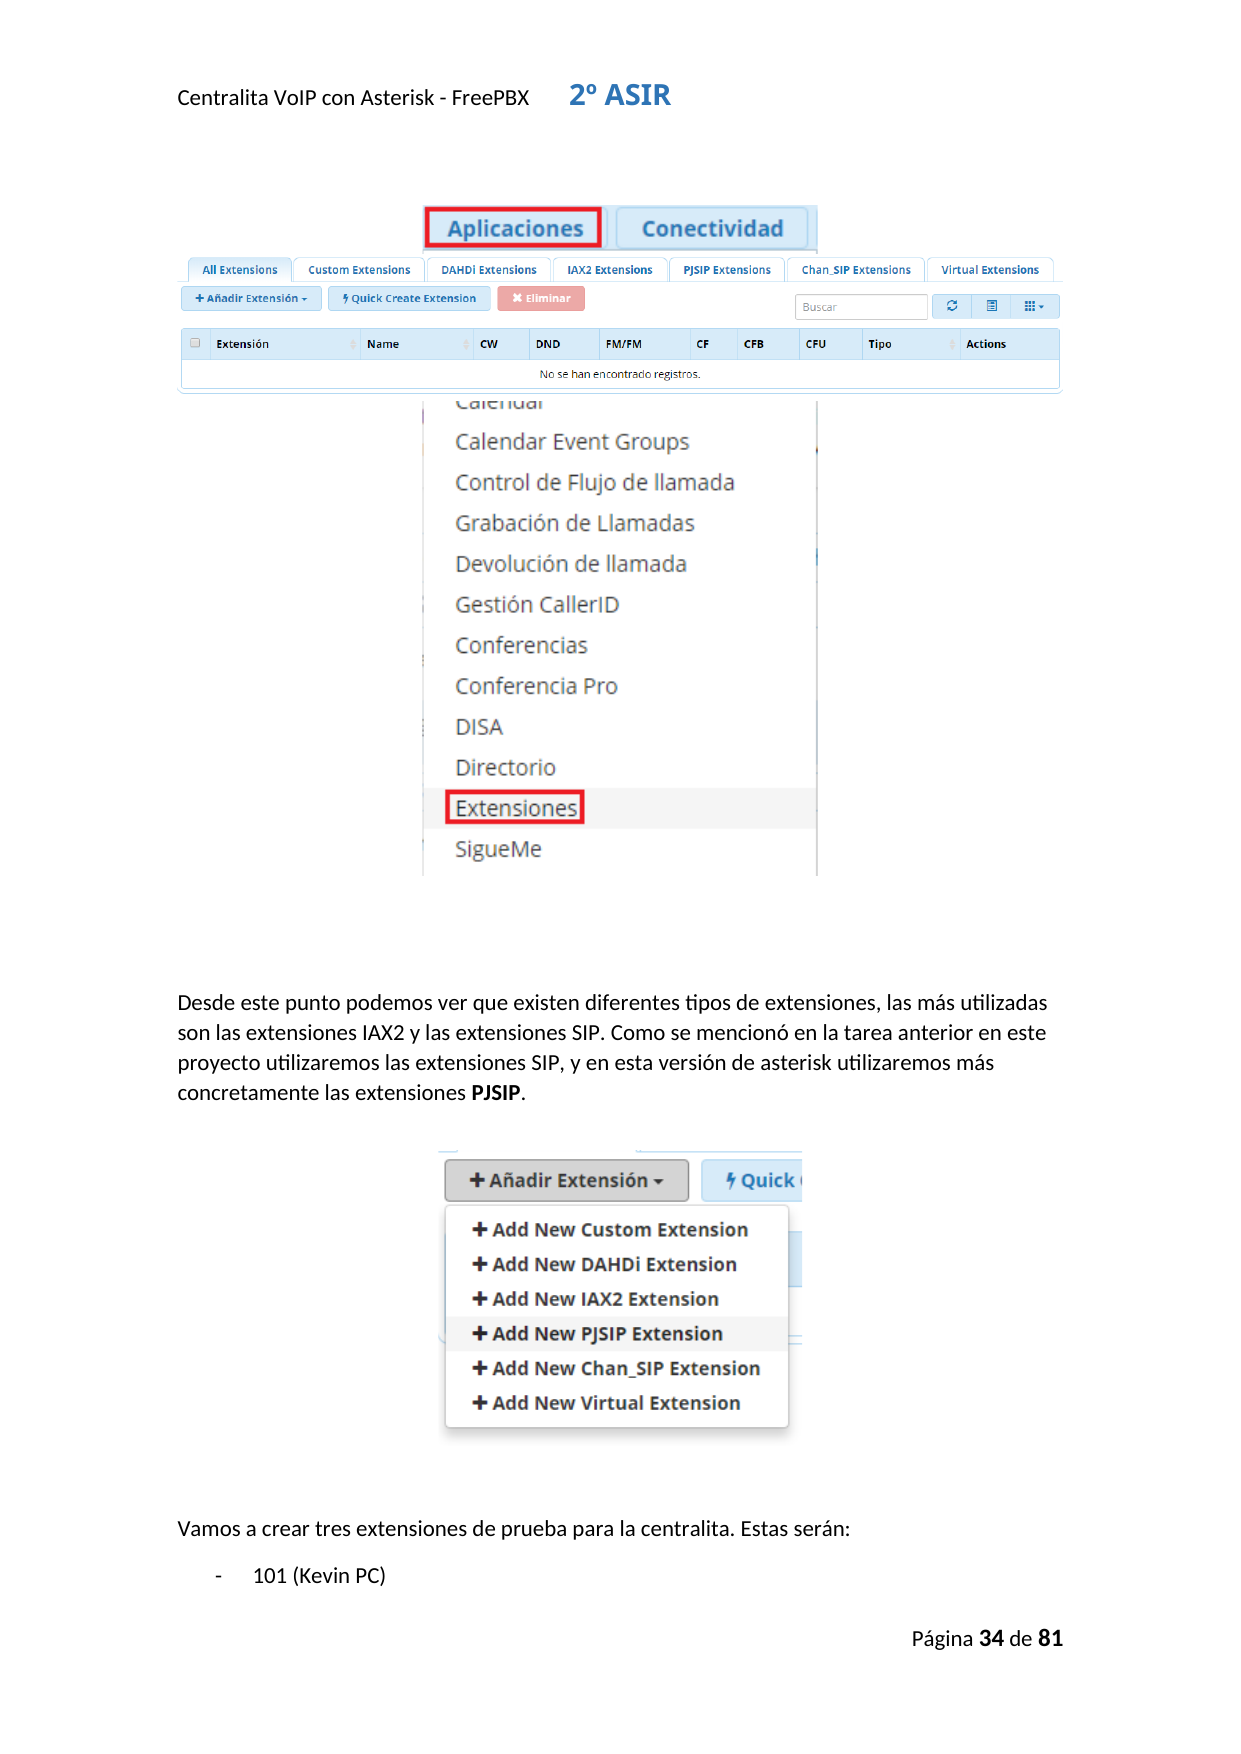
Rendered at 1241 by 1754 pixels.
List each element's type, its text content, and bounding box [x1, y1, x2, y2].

picture [438, 1150, 803, 1446]
text Desde este punto podemos ver que existen diferentes tipos de extensiones, las más utilizadas son las extensiones IAX2 y las extensiones SIP. Como se mencionó en la tarea anterior en este proyecto utilizaremos las extensiones SIP, y en esta versión de asterisk utilizaremos más concretamente las extensiones PJSIP. [177, 988, 1063, 1106]
list 101 (Kevin PC) [215, 1561, 1063, 1589]
text Vamos a crear tres extensiones de prueba para la centralita. Estas serán: [177, 1514, 1063, 1542]
picture [177, 205, 1063, 876]
